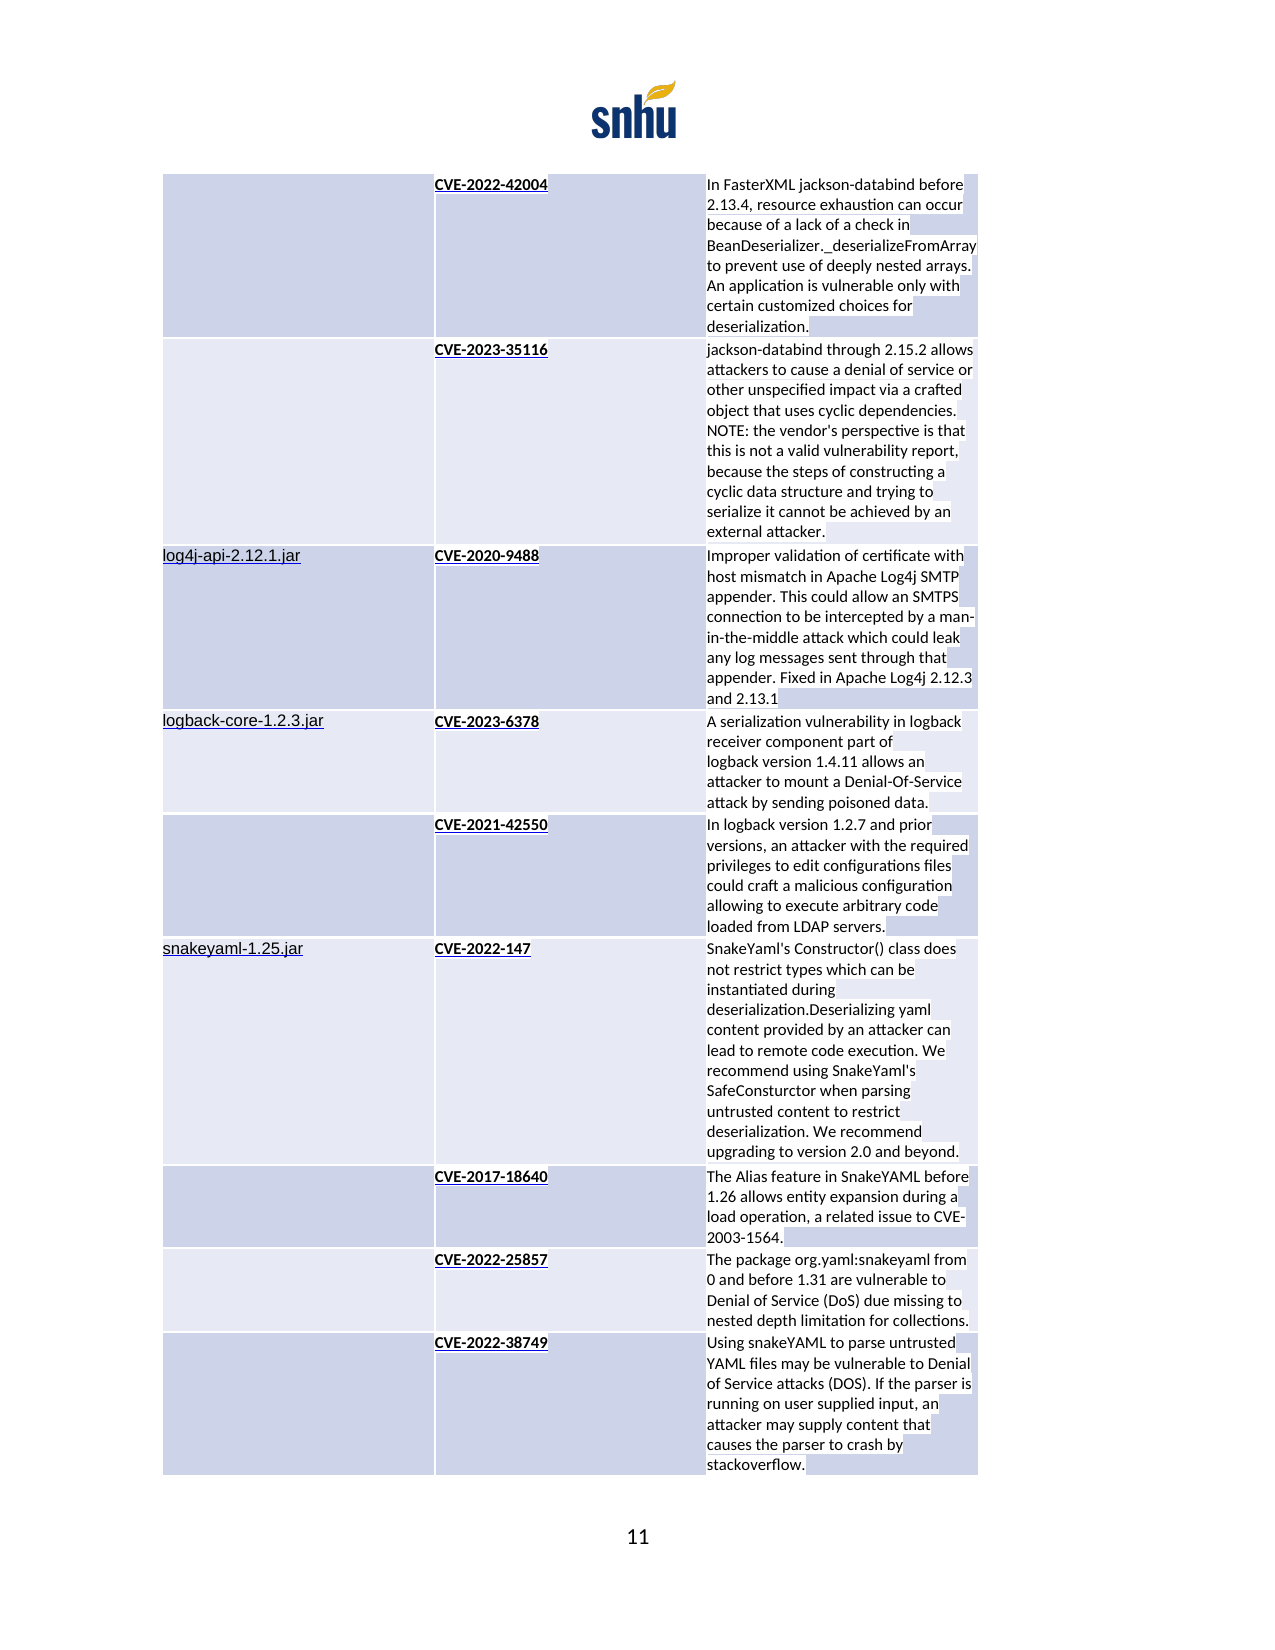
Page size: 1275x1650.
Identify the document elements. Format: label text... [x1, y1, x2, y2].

table_cell [163, 174, 434, 337]
table_cell [163, 1333, 434, 1475]
table_cell CVE-2023-6378 [436, 711, 706, 812]
table_cell [163, 1166, 434, 1247]
picture [572, 75, 703, 147]
table_cell Improper validation of certificate with host mismatch in Apache Log4j SMTP appender. This could allow an SMTPS connection to be intercepted by a man-in-the-middle attack which could leak any log messages sent through that appender. Fixed in Apache Log4j 2.12.3 and 2.13.1 [708, 546, 978, 709]
table_cell [163, 815, 434, 936]
table_cell CVE-2022-38749 [436, 1333, 706, 1475]
table_cell CVE-2020-9488 [436, 546, 706, 709]
table_cell CVE-2022-42004 [436, 174, 706, 337]
table_cell CVE-2017-18640 [436, 1166, 706, 1247]
table_cell log4j-api-2.12.1.jar [163, 546, 434, 709]
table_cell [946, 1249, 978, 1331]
table_cell snakeyaml-1.25.jar [163, 939, 434, 1164]
table_cell The Alias feature in SnakeYAML before 1.26 allows entity expansion during a load operation, a related issue to CVE-2003-1564. [784, 1166, 978, 1247]
table_cell logback-core-1.2.3.jar [163, 711, 434, 812]
table_cell [163, 339, 434, 544]
table_cell [163, 1249, 434, 1331]
table_cell CVE-2023-35116 [436, 339, 706, 544]
table_cell SnakeYaml's Constructor() class does not restrict types which can be instantiated during deserialization.Deserializing yaml content provided by an attacker can lead to remote code execution. We recommend using SnakeYaml's SafeConsturctor when parsing untrusted content to restrict deserialization. We recommend upgrading to version 2.0 and beyond. [708, 939, 978, 1164]
table_cell In FasterXML jackson-databind before 2.13.4, resource exhaustion can occur because of a lack of a check in BeanDeserializer._deserializeFromArray to prevent use of deeply nested arrays. An application is vulnerable only with certain customized choices for deserialization. [708, 174, 978, 337]
table_cell CVE-2022-25857 [436, 1249, 706, 1331]
table_cell CVE-2022-147 [436, 939, 706, 1164]
table_cell jackson-databind through 2.15.2 allows attackers to cause a denial of service or other unspecified impact via a crafted object that uses cyclic dependencies. NOTE: the vendor's perspective is that this is not a valid vulnerability report, because the steps of constructing a cyclic data structure and trying to serialize it cannot be achieved by an external attacker. [708, 339, 978, 544]
table_cell CVE-2021-42550 [436, 815, 706, 936]
